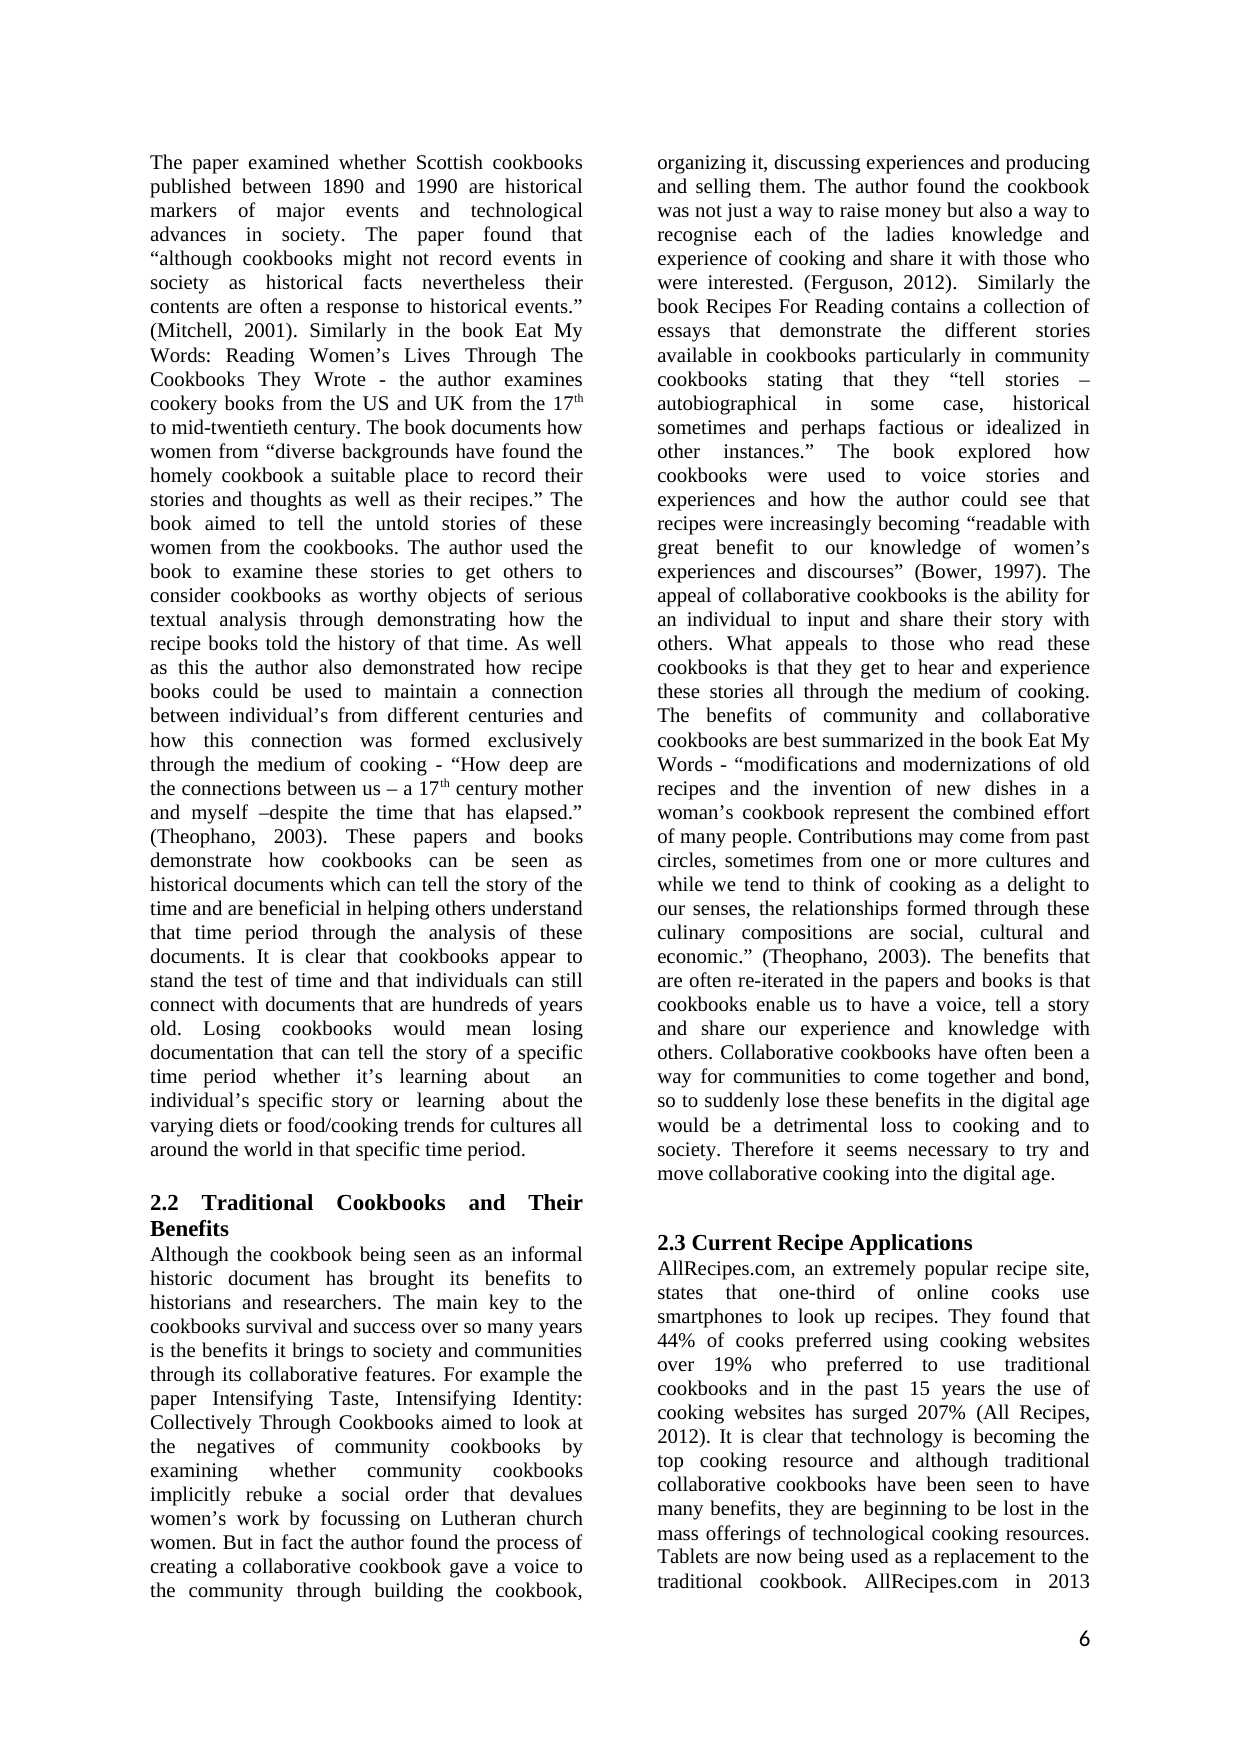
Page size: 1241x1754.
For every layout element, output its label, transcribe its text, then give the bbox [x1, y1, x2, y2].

subtitle 2.3 Current Recipe Applications [657, 1229, 1090, 1256]
subtitle 2.2 Traditional Cookbooks and Their Benefits [150, 1189, 583, 1242]
text Although the cookbook being seen as an informal historic document has brought its benefits to historians and researchers. The main key to the cookbooks survival and success over so many years is the benefits it brings to society and communities through its collaborative features. For example the paper Intensifying Taste, Intensifying Identity: Collectively Through Cookbooks aimed to look at the negatives of community cookbooks by examining whether community cookbooks implicitly rebuke a social order that devalues women’s work by focussing on Lutheran church women. But in fact the author found the process of creating a collaborative cookbook gave a voice to the community through building the cookbook, organizing it, discussing experiences and producing and selling them. The author found the cookbook was not just a way to raise money but also a way to recognise each of the ladies knowledge and experience of cooking and share it with those who were interested. . Similarly the book Recipes For Reading contains a collection of essays that demonstrate the different stories available in cookbooks particularly in community cookbooks stating that they “tell stories – autobiographical in some case, historical sometimes and perhaps factious or idealized in other instances.” The book explored how cookbooks were used to voice stories and experiences and how the author could see that recipes were increasingly becoming “readable with great benefit to our knowledge of women’s experiences and discourses” . The appeal of collaborative cookbooks is the ability for an individual to input and share their story with others. What appeals to those who read these cookbooks is that they get to hear and experience these stories all through the medium of cooking. The benefits of community and collaborative cookbooks are best summarized in the book Eat My Words - “modifications and modernizations of old recipes and the invention of new dishes in a woman’s cookbook represent the combined effort of many people. Contributions may come from past circles, sometimes from one or more cultures and while we tend to think of cooking as a delight to our senses, the relationships formed through these culinary compositions are social, cultural and economic.” . The benefits that are often re-iterated in the papers and books is that cookbooks enable us to have a voice, tell a story and share our experience and knowledge with others. Collaborative cookbooks have often been a way for communities to come together and bond, so to suddenly lose these benefits in the digital age would be a detrimental loss to cooking and to society. Therefore it seems necessary to try and move collaborative cooking into the digital age. [657, 150, 1090, 1185]
